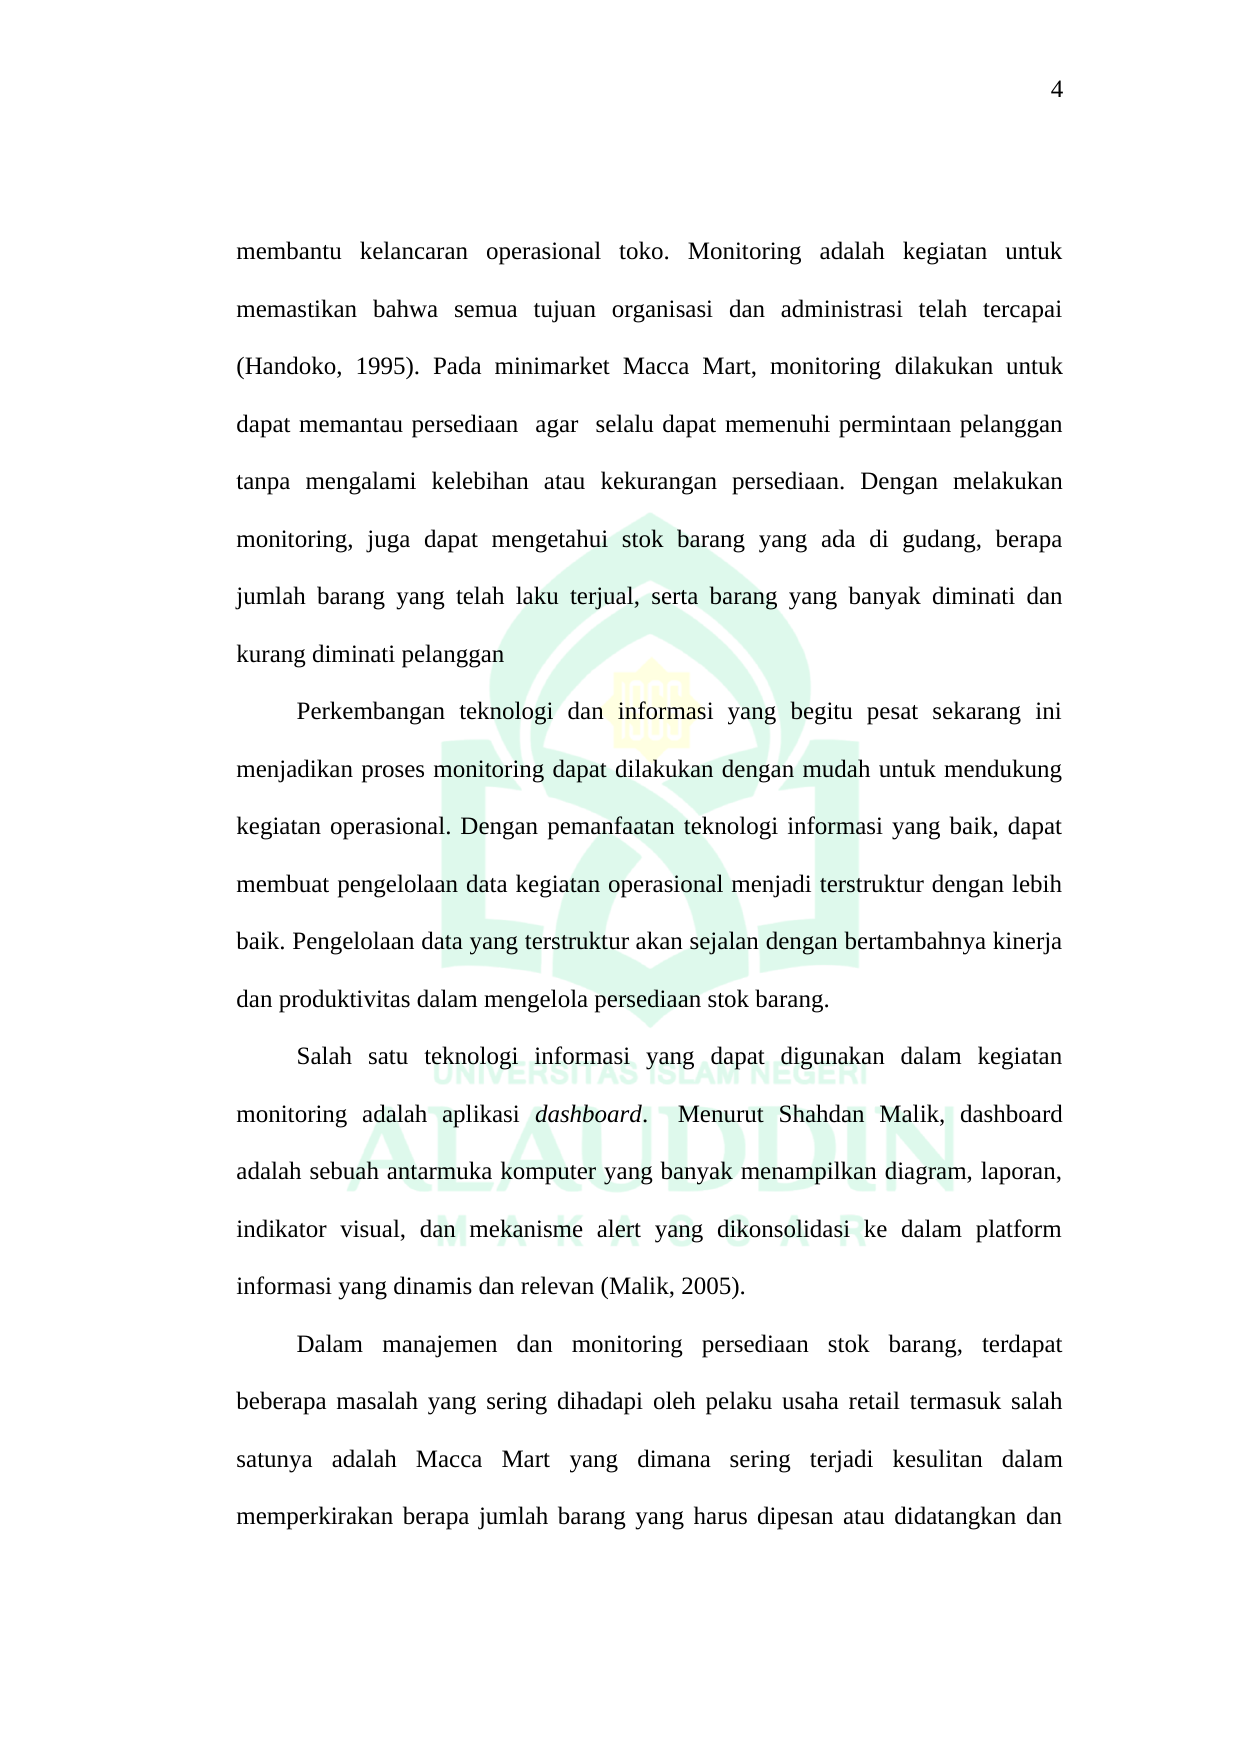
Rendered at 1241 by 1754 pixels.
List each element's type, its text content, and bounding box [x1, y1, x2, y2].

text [236, 236, 1063, 667]
text Perkembangan teknologi dan informasi yang begitu pesat sekarang ini menjadikan proses monitoring dapat dilakukan dengan mudah untuk mendukung kegiatan operasional. Dengan pemanfaatan teknologi informasi yang baik, dapat membuat pengelolaan data kegiatan operasional menjadi terstruktur dengan lebih baik. Pengelolaan data yang terstruktur akan sejalan dengan bertambahnya kinerja dan produktivitas dalam mengelola persediaan stok barang. [236, 696, 1063, 1012]
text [236, 1329, 1063, 1530]
text Salah satu teknologi informasi yang dapat digunakan dalam kegiatan monitoring adalah aplikasi dashboard. Menurut Shahdan Malik, dashboard adalah sebuah antarmuka komputer yang banyak menampilkan diagram, laporan, indikator visual, dan mekanisme alert yang dikonsolidasi ke dalam platform informasi yang dinamis dan relevan (Malik, 2005). [236, 1041, 1063, 1300]
